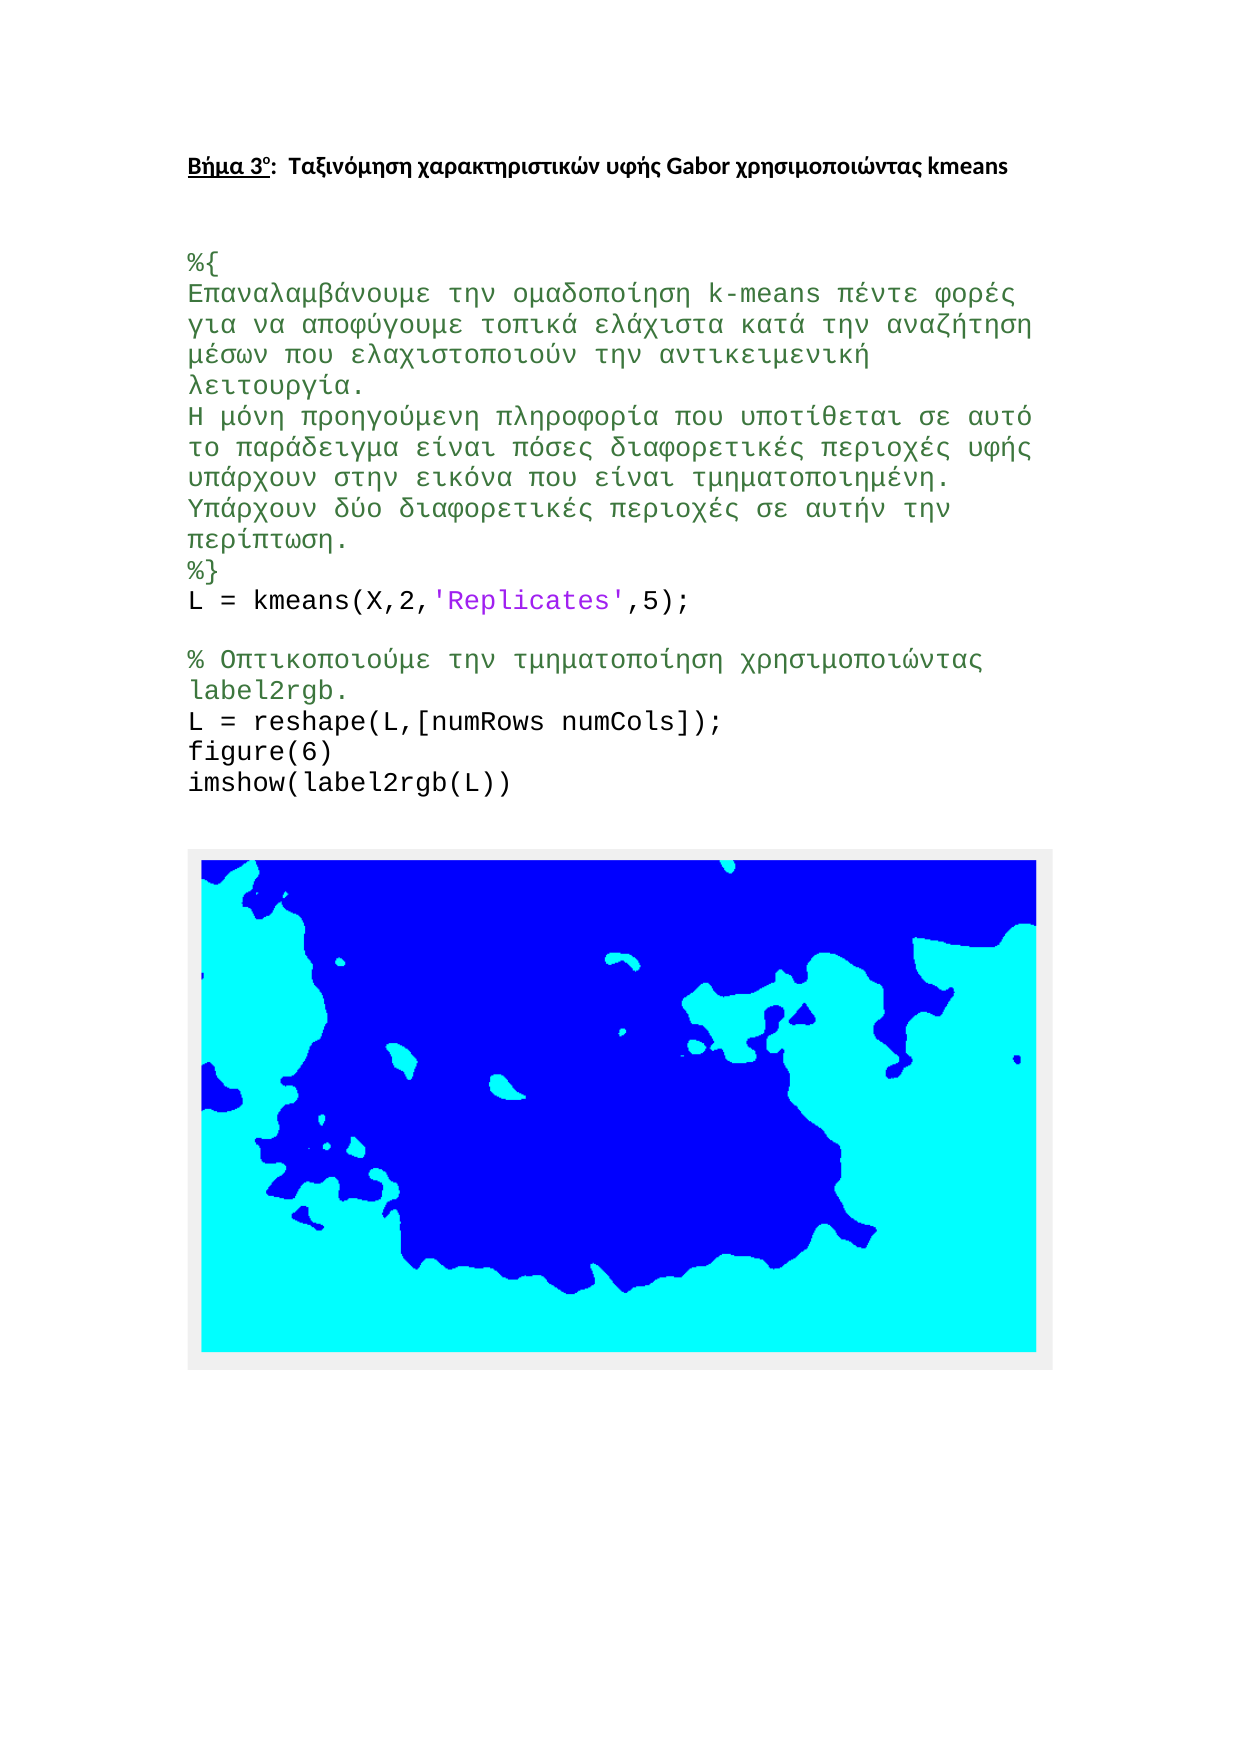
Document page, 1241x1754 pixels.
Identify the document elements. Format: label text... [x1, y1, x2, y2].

text figure(6) [187, 738, 1053, 769]
picture [187, 849, 1053, 1370]
text L = reshape(L,[numRows numCols]); [187, 707, 1053, 738]
text %{ [187, 249, 1053, 280]
text % Οπτικοποιούμε την τμηματοποίηση χρησιμοποιώντας label2rgb. [187, 646, 1053, 707]
text Επαναλαμβάνουμε την ομαδοποίηση k-means πέντε φορές για να αποφύγουμε τοπικά ελάχιστα κατά την αναζήτηση μέσων που ελαχιστοποιούν την αντικειμενική λειτουργία. [187, 280, 1053, 403]
text imshow(label2rgb(L)) [187, 769, 1053, 799]
text Βήμα 3ο: Ταξινόμηση χαρακτηριστικών υφής Gabor χρησιμοποιώντας kmeans [187, 150, 1053, 181]
text %} [187, 556, 1053, 587]
text Η μόνη προηγούμενη πληροφορία που υποτίθεται σε αυτό το παράδειγμα είναι πόσες διαφορετικές περιοχές υφής υπάρχουν στην εικόνα που είναι τμηματοποιημένη. [187, 403, 1053, 495]
text Υπάρχουν δύο διαφορετικές περιοχές σε αυτήν την περίπτωση. [187, 495, 1053, 556]
text L = kmeans(X,2,'Replicates',5); [187, 587, 1053, 618]
